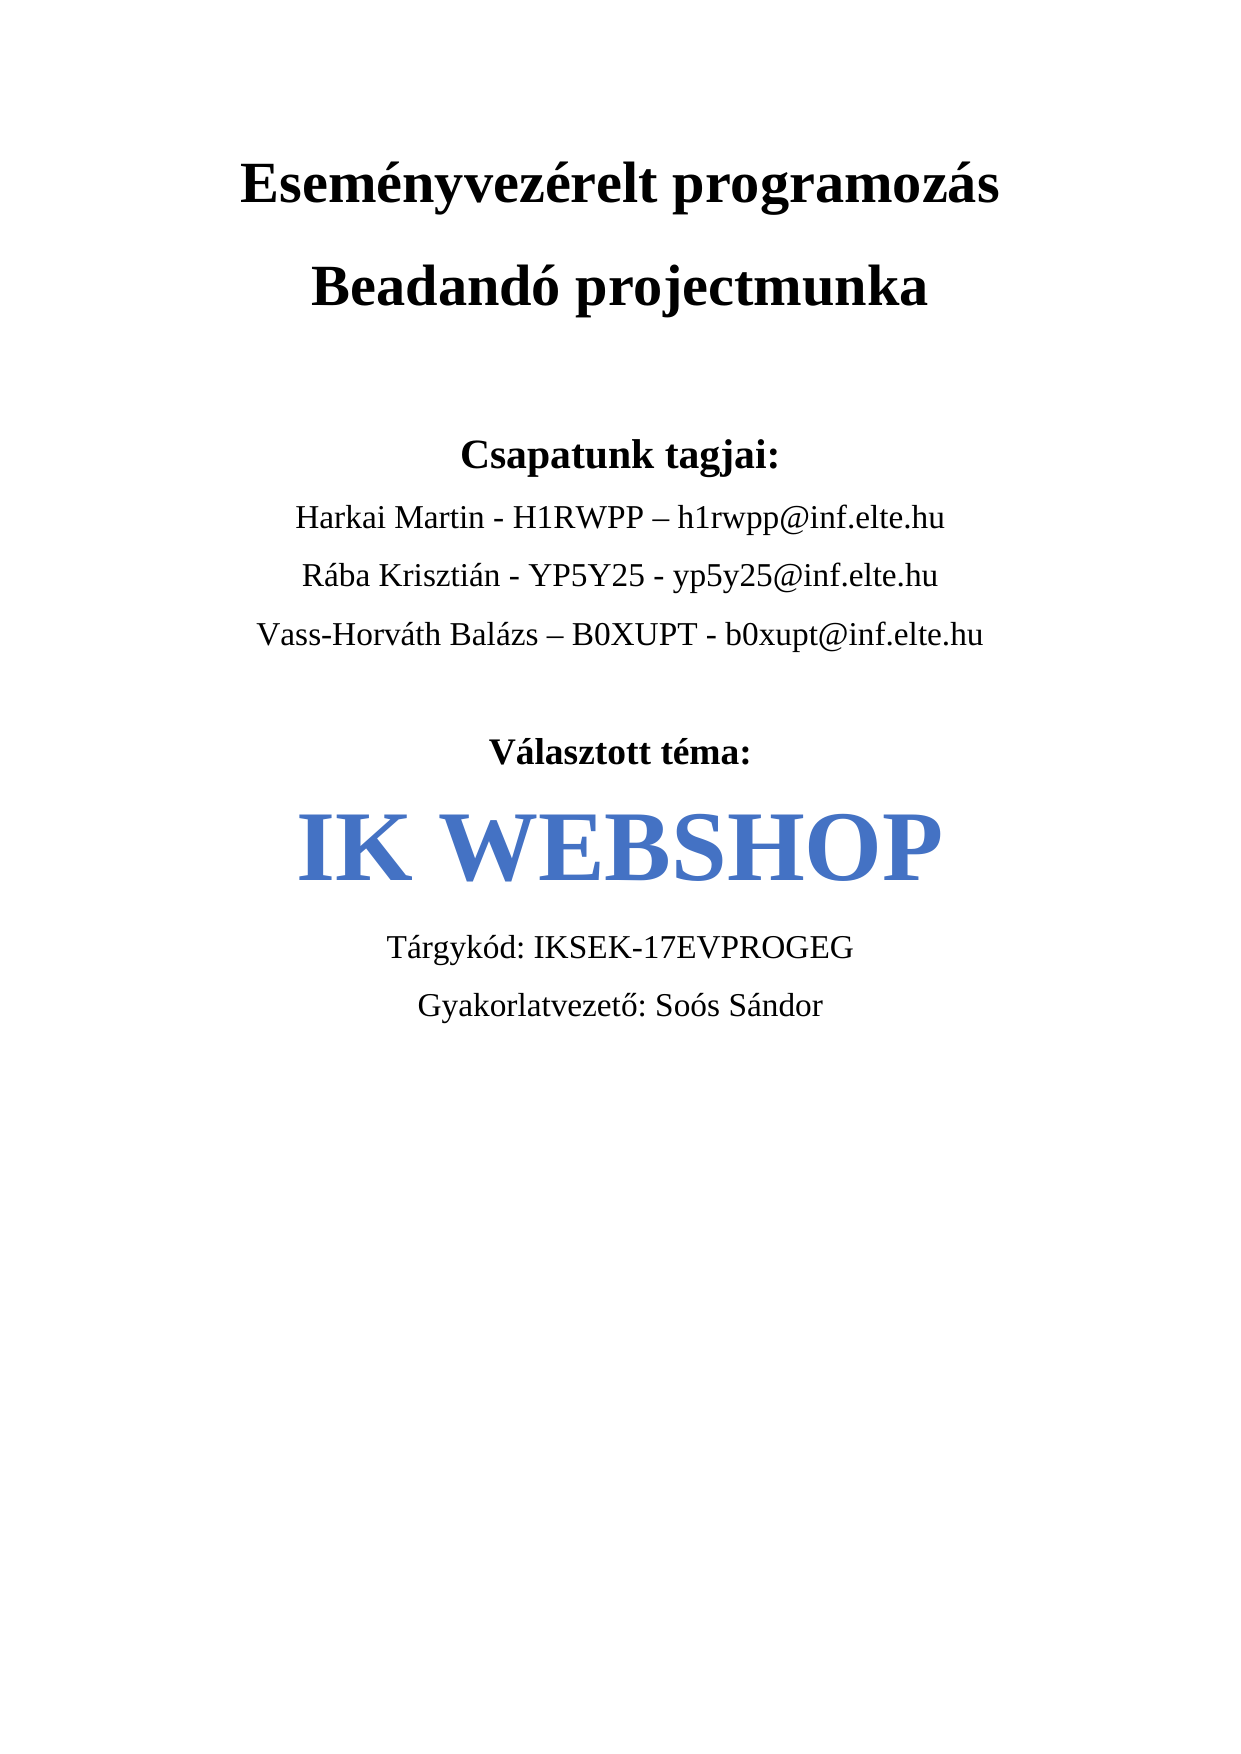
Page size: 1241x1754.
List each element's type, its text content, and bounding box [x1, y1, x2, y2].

text Rába Krisztián - YP5Y25 - yp5y25@inf.elte.hu [148, 556, 1093, 594]
text Harkai Martin - H1RWPP – h1rwpp@inf.elte.hu [148, 498, 1093, 536]
text Eseményvezérelt programozás [148, 148, 1093, 215]
text Választott téma: [148, 730, 1093, 773]
text Csapatunk tagjai: [148, 429, 1093, 477]
text Tárgykód: IKSEK-17EVPROGEG [148, 928, 1093, 966]
text Vass-Horváth Balázs – B0XUPT - b0xupt@inf.elte.hu [148, 614, 1093, 652]
text Gyakorlatvezető: Soós Sándor [148, 986, 1093, 1024]
text Beadandó projectmunka [148, 251, 1093, 318]
text IK WEBSHOP [148, 787, 1093, 902]
